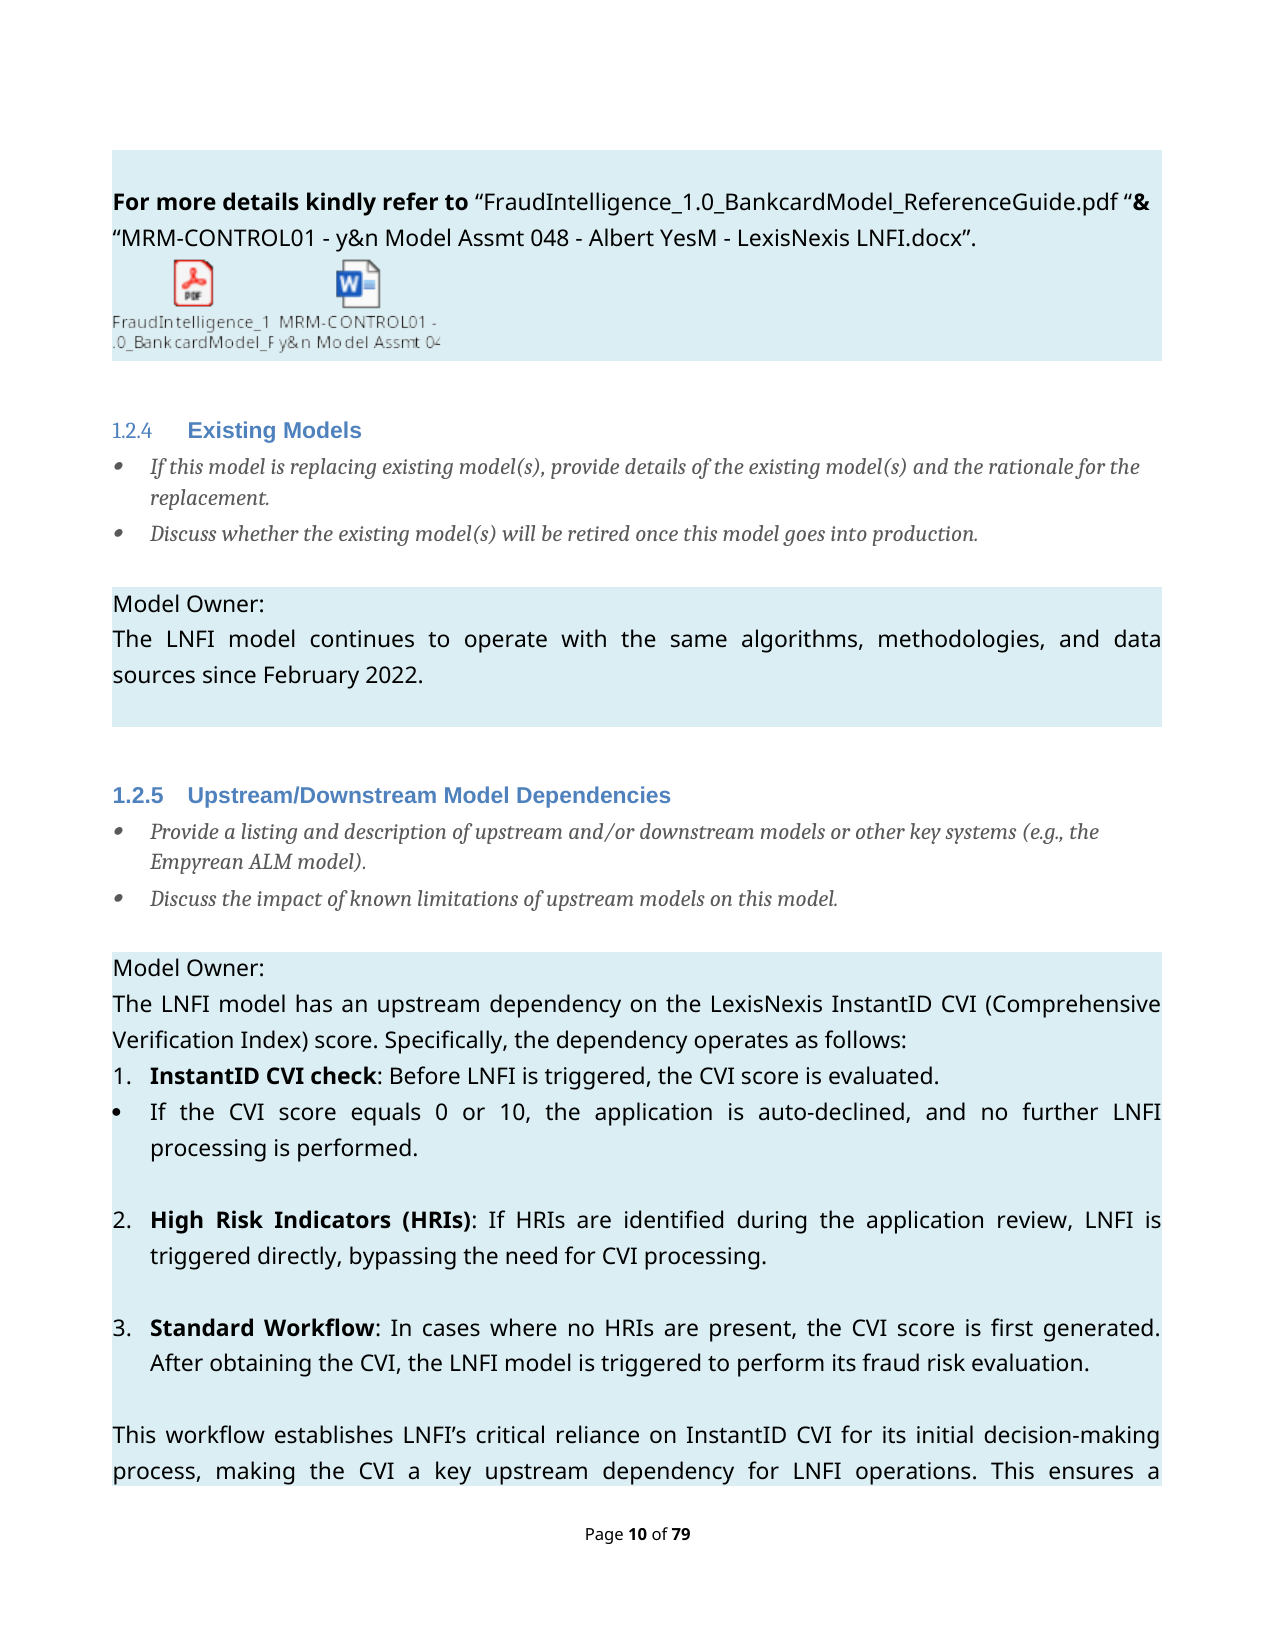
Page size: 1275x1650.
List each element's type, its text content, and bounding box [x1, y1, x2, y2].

list Standard Workflow: In cases where no HRIs are present, the CVI score is first generated. After obtaining the CVI, the LNFI model is triggered to perform its fraud risk evaluation. [112, 1311, 1162, 1379]
text The LNFI model has an upstream dependency on the LexisNexis InstantID CVI (Comprehensive Verification Index) score. Specifically, the dependency operates as follows: [112, 988, 1162, 1055]
list If this model is replacing existing model(s), provide details of the existing model(s) and the rationale for the replacement. [112, 454, 1162, 511]
list If the CVI score equals 0 or 10, the application is auto-declined, and no further LNFI processing is performed. [112, 1096, 1162, 1163]
list High Risk Indicators (HRIs): If HRIs are identified during the application review, LNFI is triggered directly, bypassing the need for CVI processing. [112, 1204, 1162, 1271]
subtitle Upstream/Downstream Model Dependencies [112, 782, 1162, 809]
list Discuss the impact of known limitations of upstream models on this model. [112, 885, 1162, 912]
subtitle Existing Models [112, 417, 1162, 444]
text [112, 1419, 1162, 1486]
text Model Owner: [112, 952, 1162, 983]
list InstantID CVI check: Before LNFI is triggered, the CVI score is evaluated. [112, 1060, 1162, 1091]
text The LNFI model continues to operate with the same algorithms, methodologies, and data sources since February 2022. [112, 623, 1162, 691]
text Model Owner: [112, 587, 1162, 619]
list Provide a listing and description of upstream and/or downstream models or other key systems (e.g., the Empyrean ALM model). [112, 819, 1162, 875]
text For more details kindly refer to “FraudIntelligence_1.0_BankcardModel_ReferenceGuide.pdf “& “MRM-CONTROL01 - y&n Model Assmt 048 - Albert YesM - LexisNexis LNFI.docx”. [112, 186, 1162, 253]
list Discuss whether the existing model(s) will be retired once this model goes into production. [112, 521, 1162, 547]
